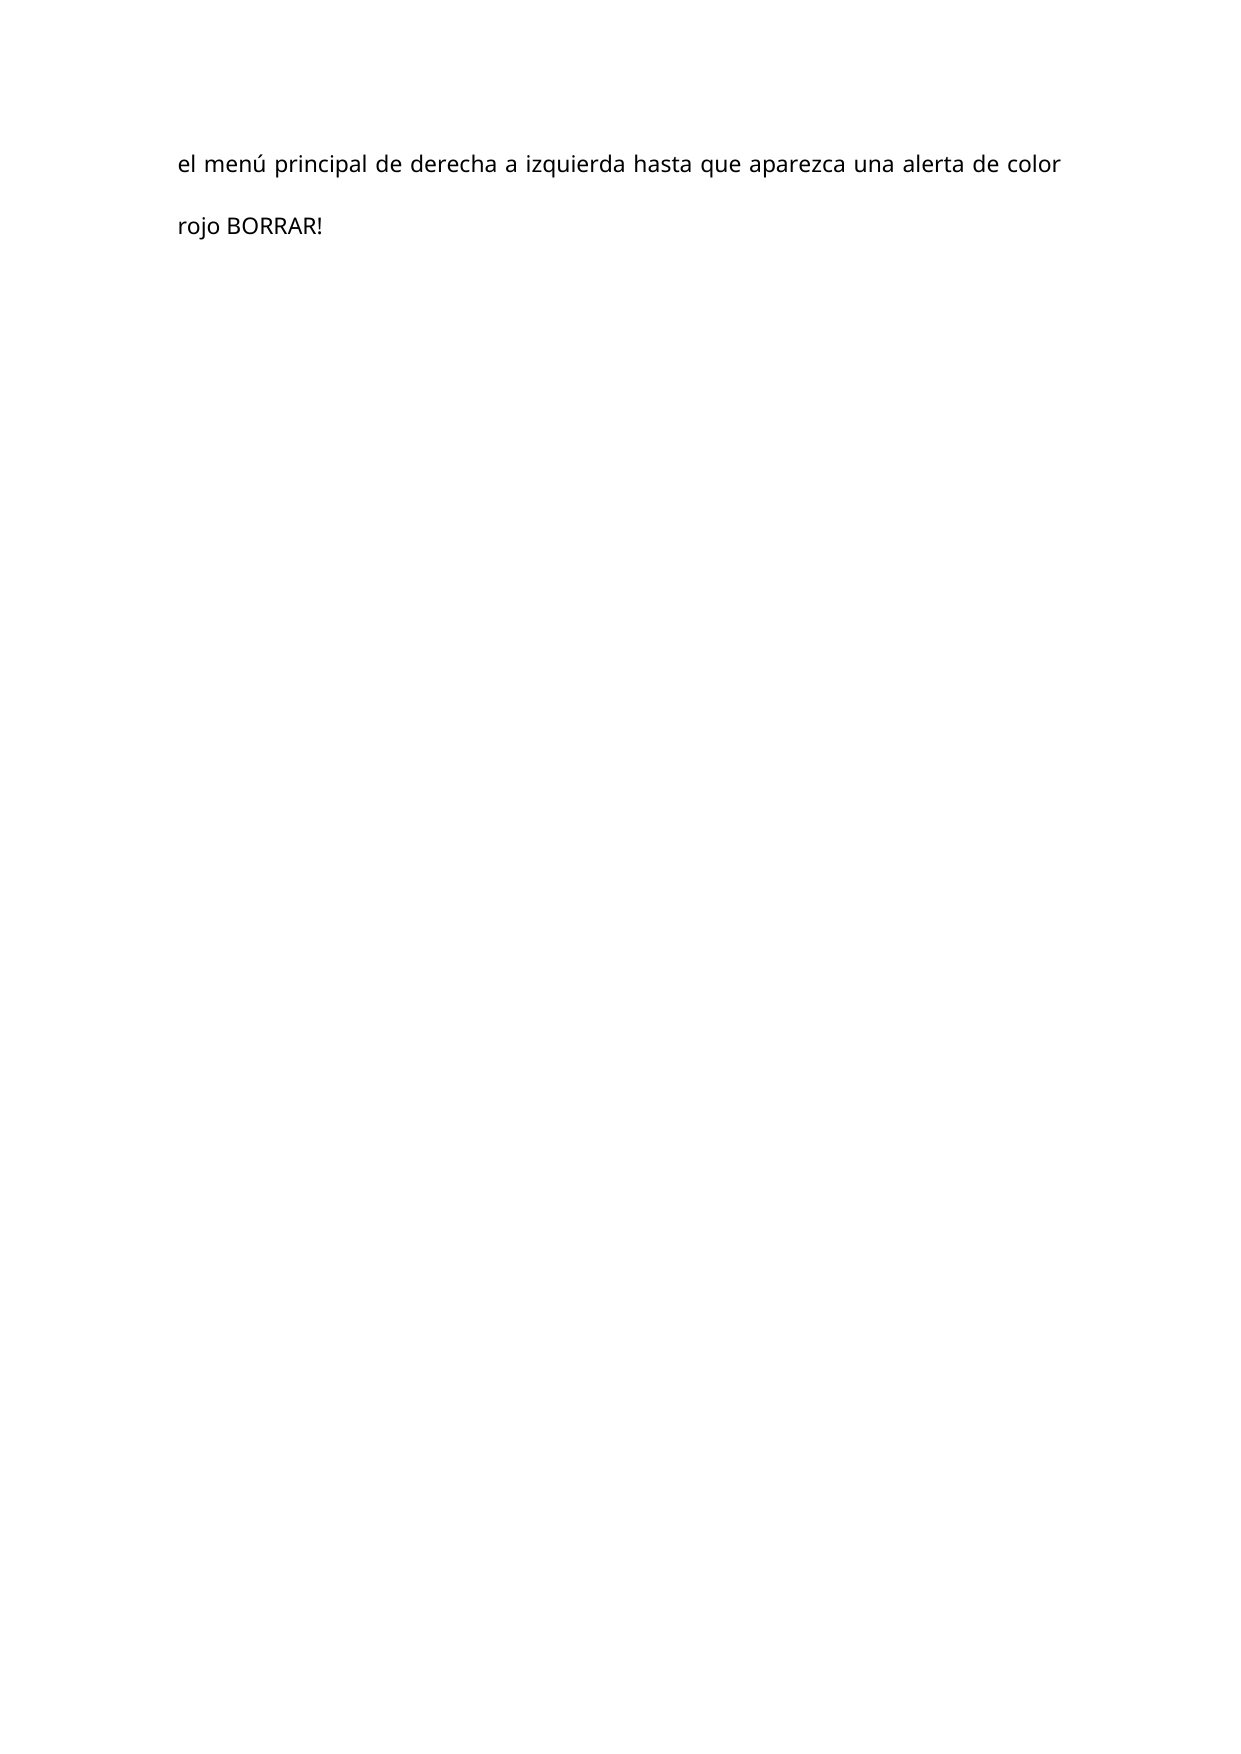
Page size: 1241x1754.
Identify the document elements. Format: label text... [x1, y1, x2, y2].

text Para eliminar un contacto debemos desplazarlo desde el menú principal de derecha a izquierda hasta que aparezca una alerta de color rojo BORRAR! [177, 148, 1063, 241]
